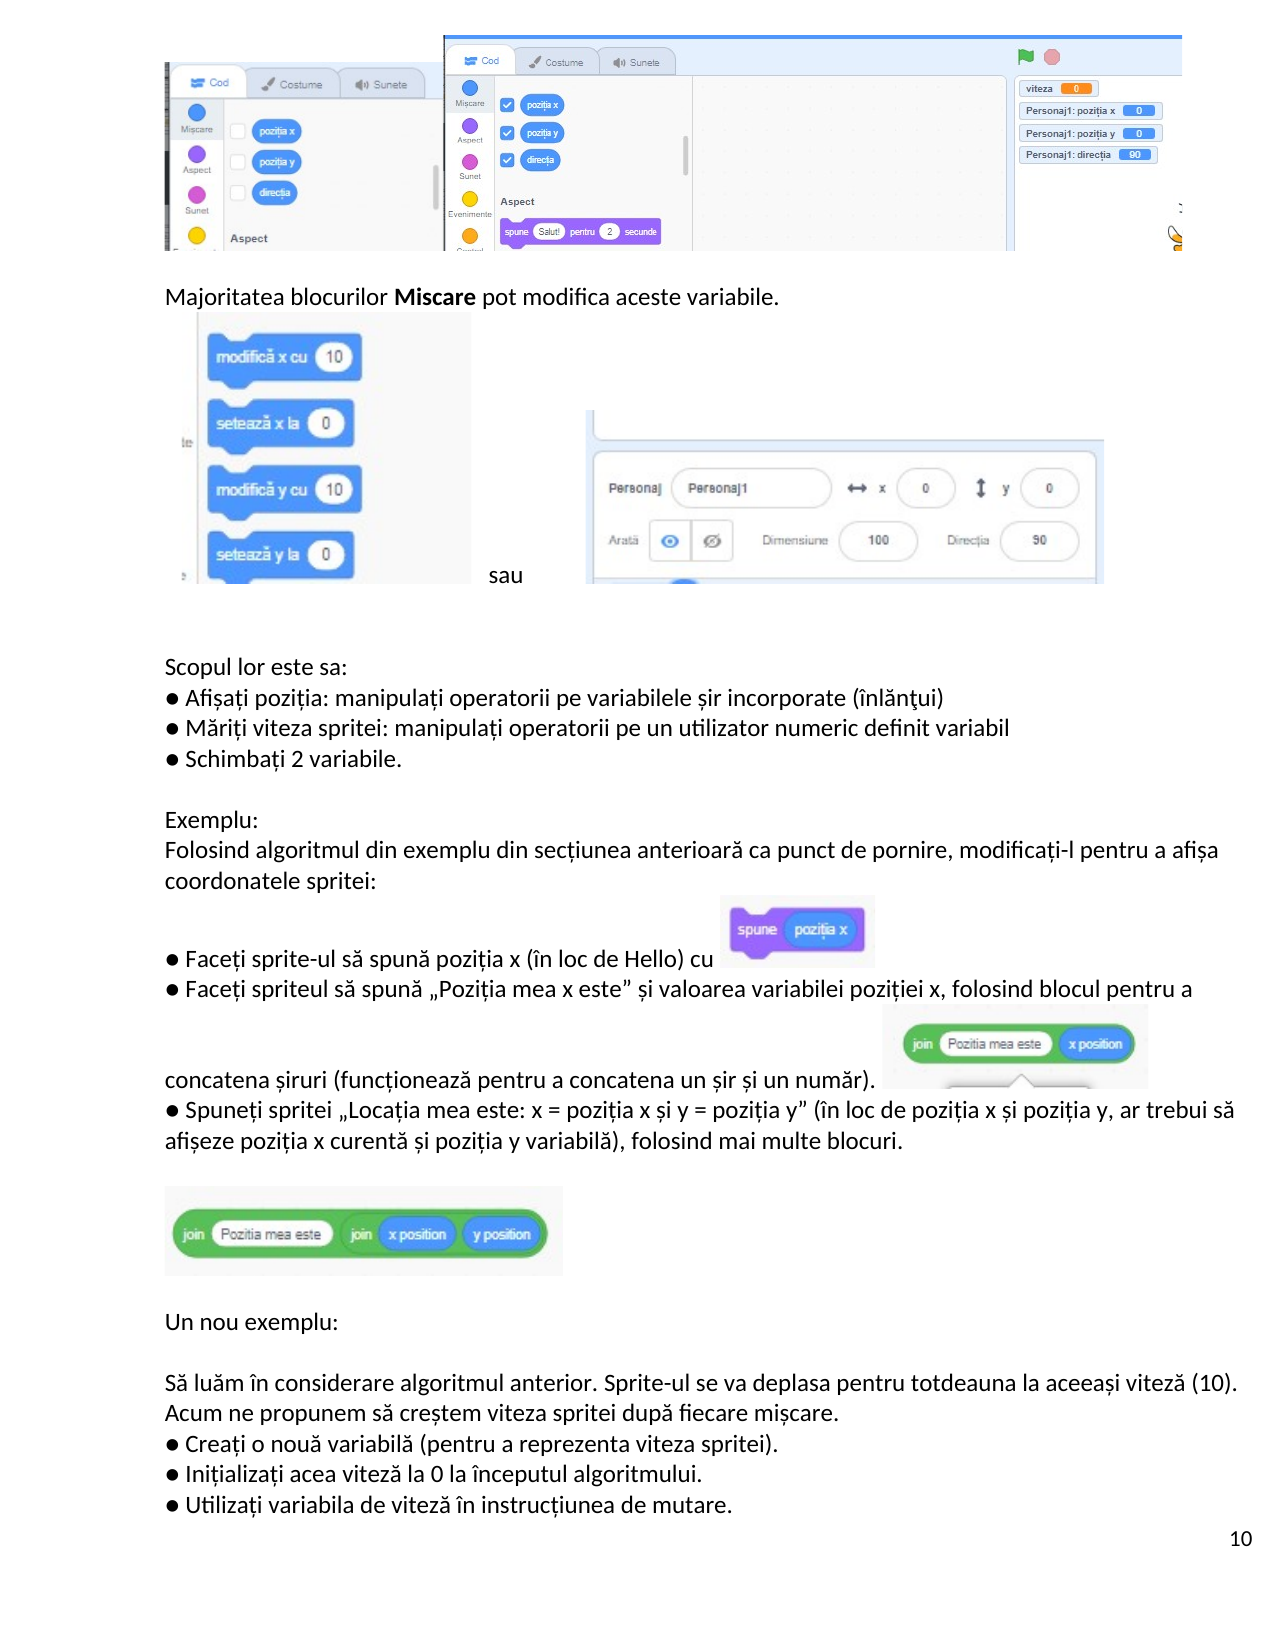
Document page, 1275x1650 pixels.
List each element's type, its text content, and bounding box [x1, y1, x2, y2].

text ● Măriți viteza spritei: manipulați operatorii pe un utilizator numeric definit variabil [164, 712, 1252, 743]
picture [164, 1186, 563, 1276]
text Acum ne propunem să creștem viteza spritei după fiecare mișcare. [164, 1397, 1252, 1428]
text ● Schimbați 2 variabile. [164, 743, 1252, 773]
text ● Afișați poziția: manipulați operatorii pe variabilele șir incorporate (înlănţui) [164, 682, 1252, 712]
picture [164, 35, 1183, 251]
picture [882, 1004, 1149, 1089]
text Un nou exemplu: [164, 1306, 1252, 1336]
text ● Inițializați acea viteză la 0 la începutul algoritmului. [164, 1458, 1252, 1489]
text ● Faceți sprite-ul să spună poziția x (în loc de Hello) cu [164, 895, 1252, 973]
text Majoritatea blocurilor Miscare pot modifica aceste variabile. [164, 282, 1252, 312]
text ● Spuneți spritei „Locația mea este: x = poziția x și y = poziția y” (în loc de poziția x și poziția y, ar trebui să afișeze poziția x curentă și poziția y variabilă), folosind mai multe blocuri. [164, 1095, 1252, 1156]
text ● Utilizați variabila de viteză în instrucțiunea de mutare. [164, 1489, 1252, 1519]
text ● Faceți spriteul să spună „Poziția mea x este” și valoarea variabilei poziției x, folosind blocul pentru a concatena șiruri (funcționează pentru a concatena un șir și un număr). [164, 973, 1252, 1095]
text Exemplu: [164, 804, 1252, 834]
picture [720, 895, 876, 968]
picture [181, 312, 472, 584]
text ● Creați o nouă variabilă (pentru a reprezenta viteza spritei). [164, 1428, 1252, 1458]
text Scopul lor este sa: [164, 651, 1252, 682]
text Folosind algoritmul din exemplu din secțiunea anterioară ca punct de pornire, modificați-l pentru a afișa coordonatele spritei: [164, 834, 1252, 895]
text Să luăm în considerare algoritmul anterior. Sprite-ul se va deplasa pentru totdeauna la aceeași viteză (10). [164, 1367, 1252, 1397]
picture [585, 410, 1105, 584]
